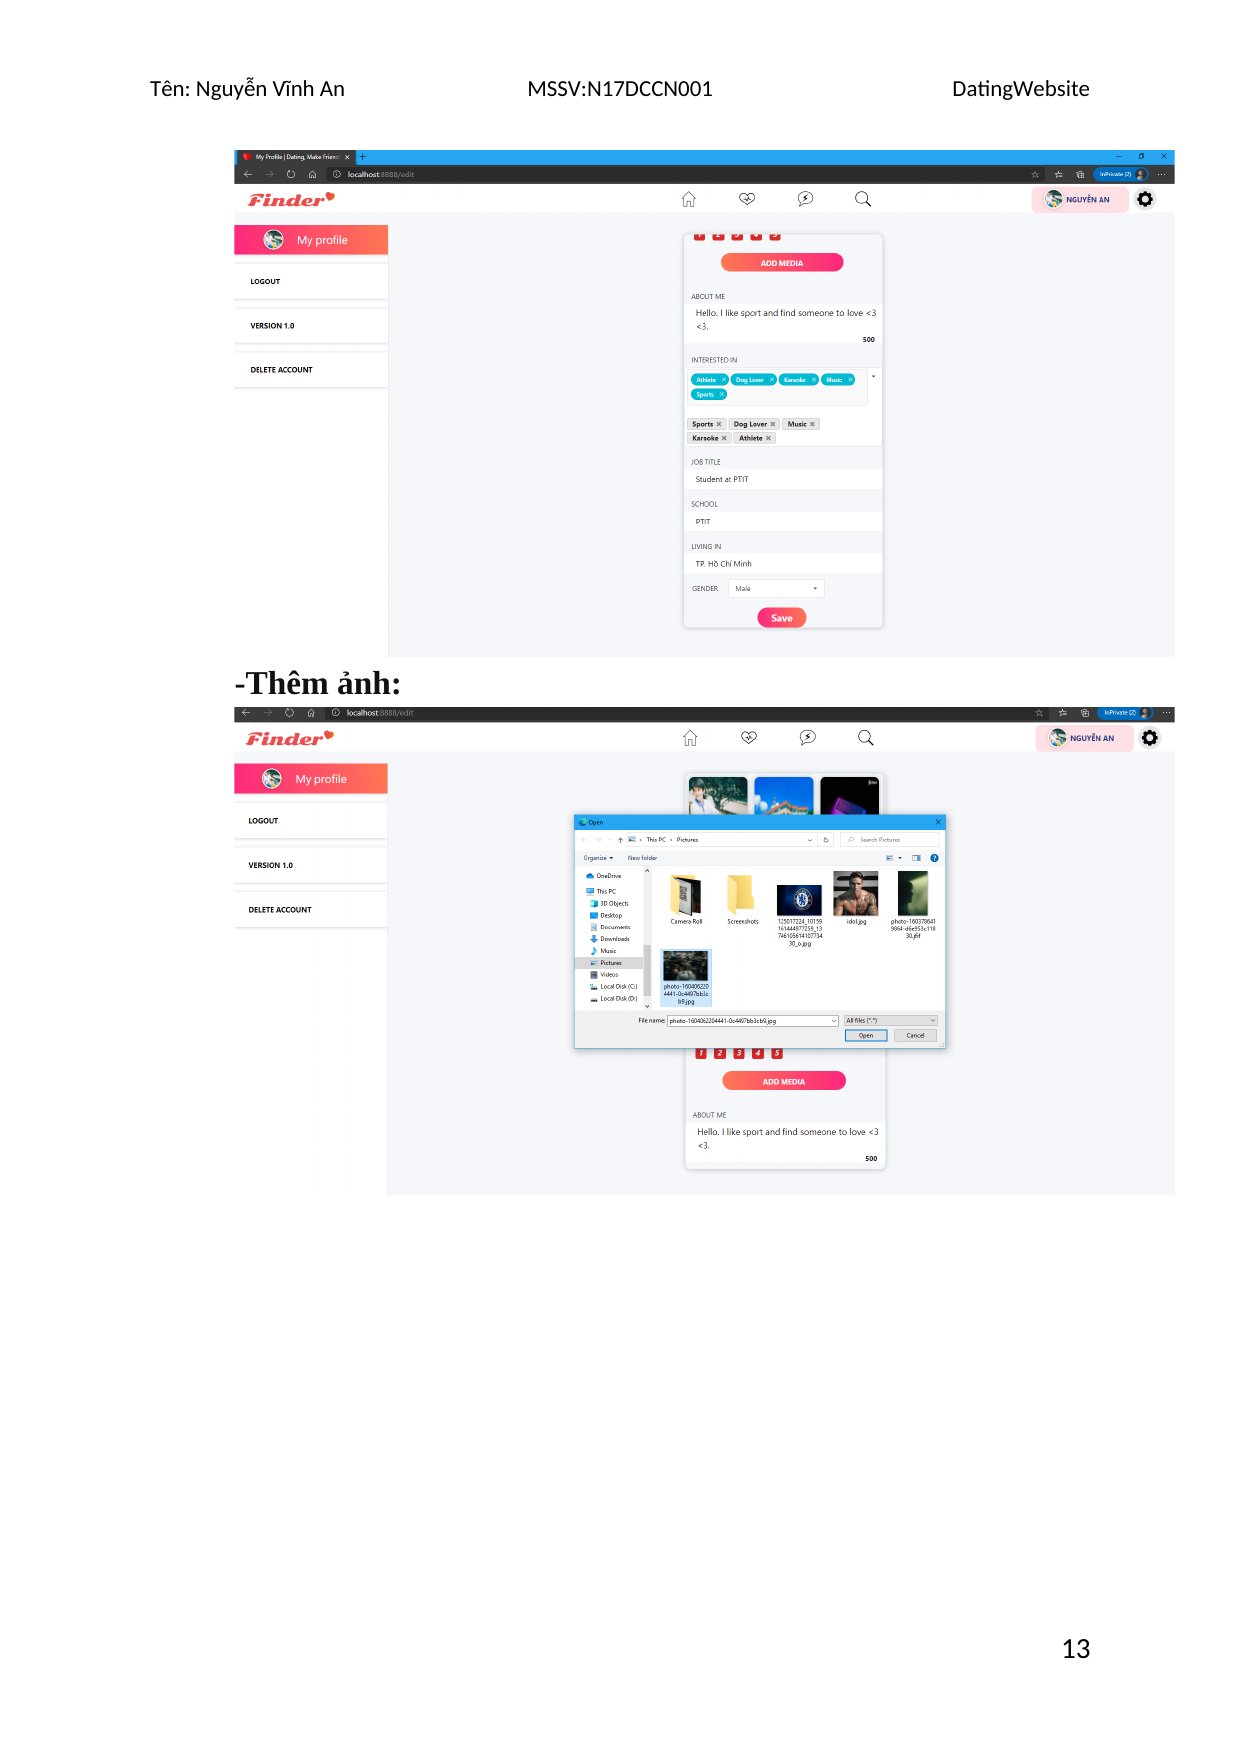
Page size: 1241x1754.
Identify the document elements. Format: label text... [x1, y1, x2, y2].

picture [234, 150, 1175, 657]
text -Thêm ảnh: [234, 663, 1172, 701]
picture [234, 707, 1175, 1195]
